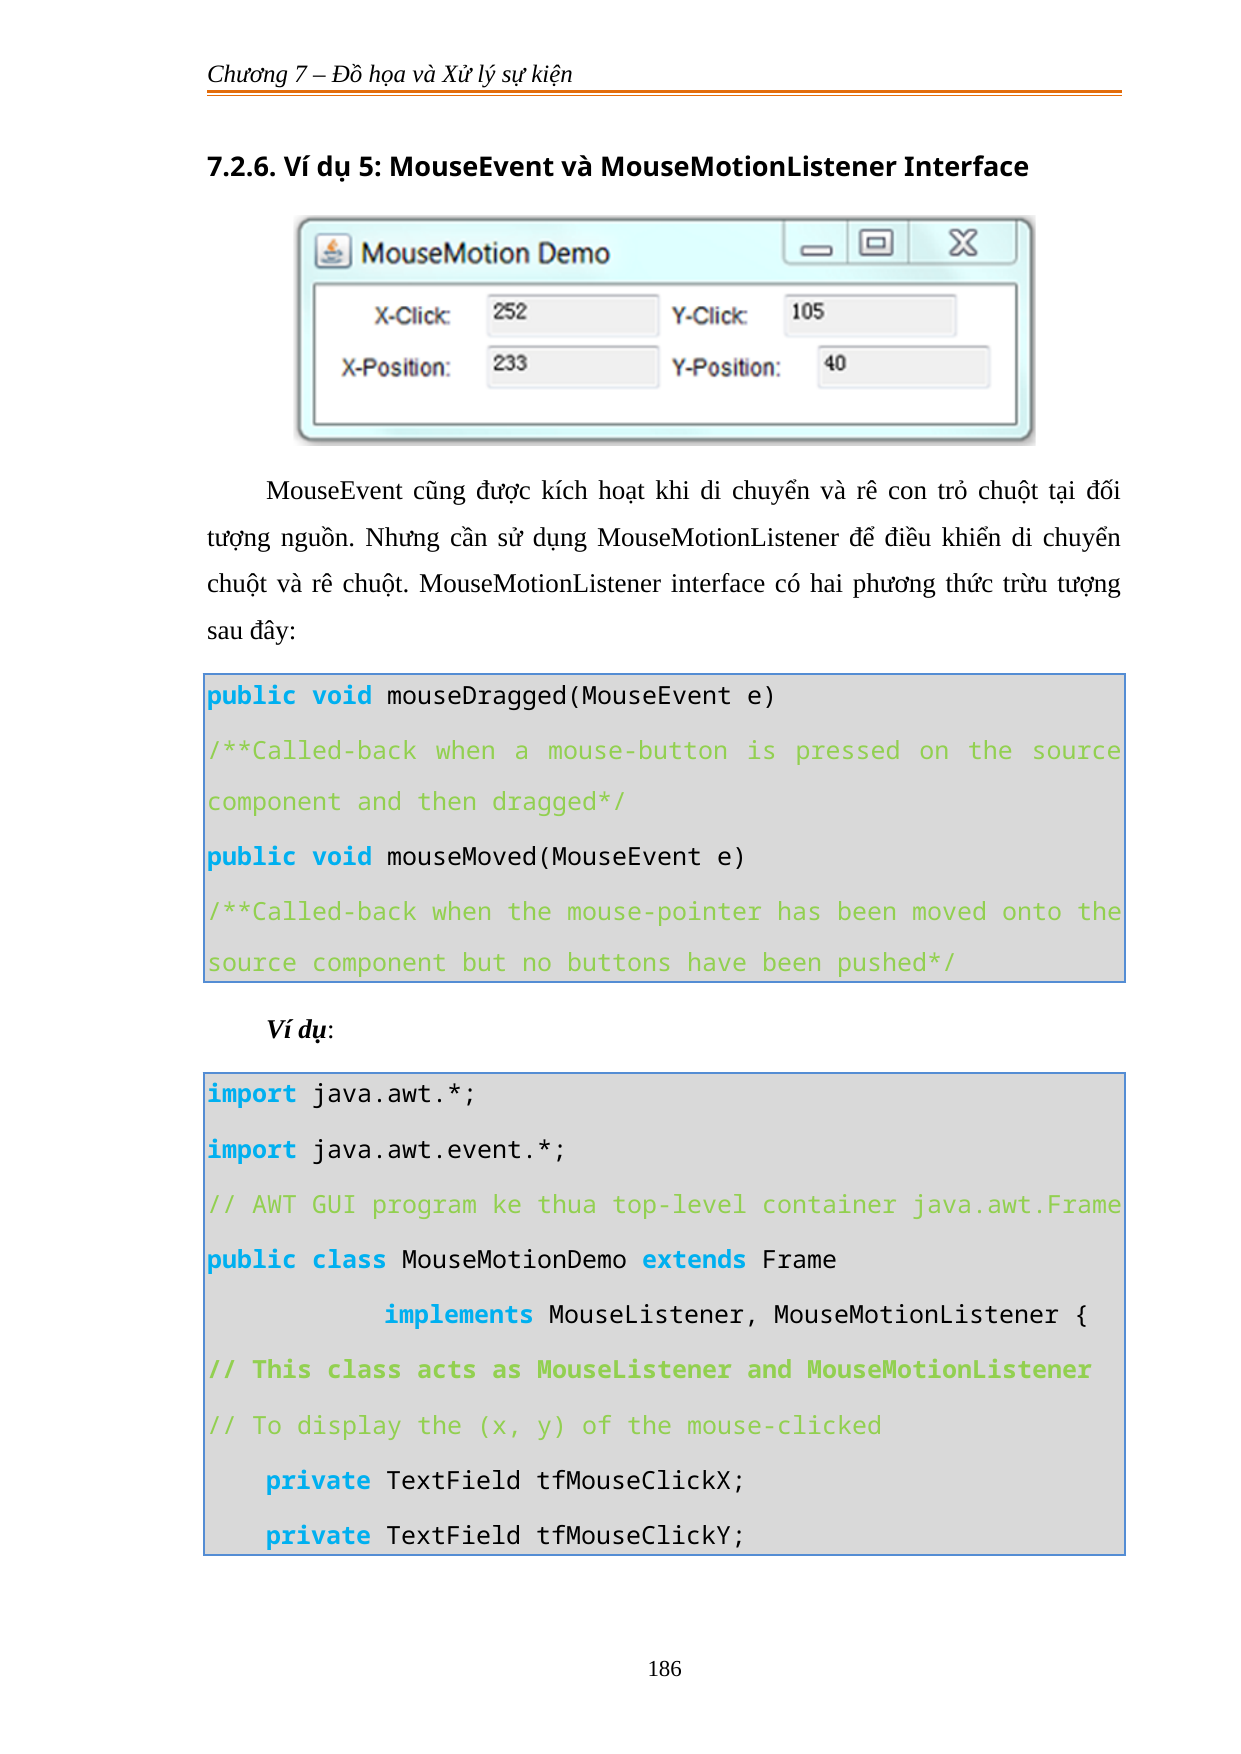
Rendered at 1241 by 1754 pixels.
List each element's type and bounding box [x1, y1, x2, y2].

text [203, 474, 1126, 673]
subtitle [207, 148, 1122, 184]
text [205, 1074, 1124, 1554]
picture [293, 215, 1036, 446]
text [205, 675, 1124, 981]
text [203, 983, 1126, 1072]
